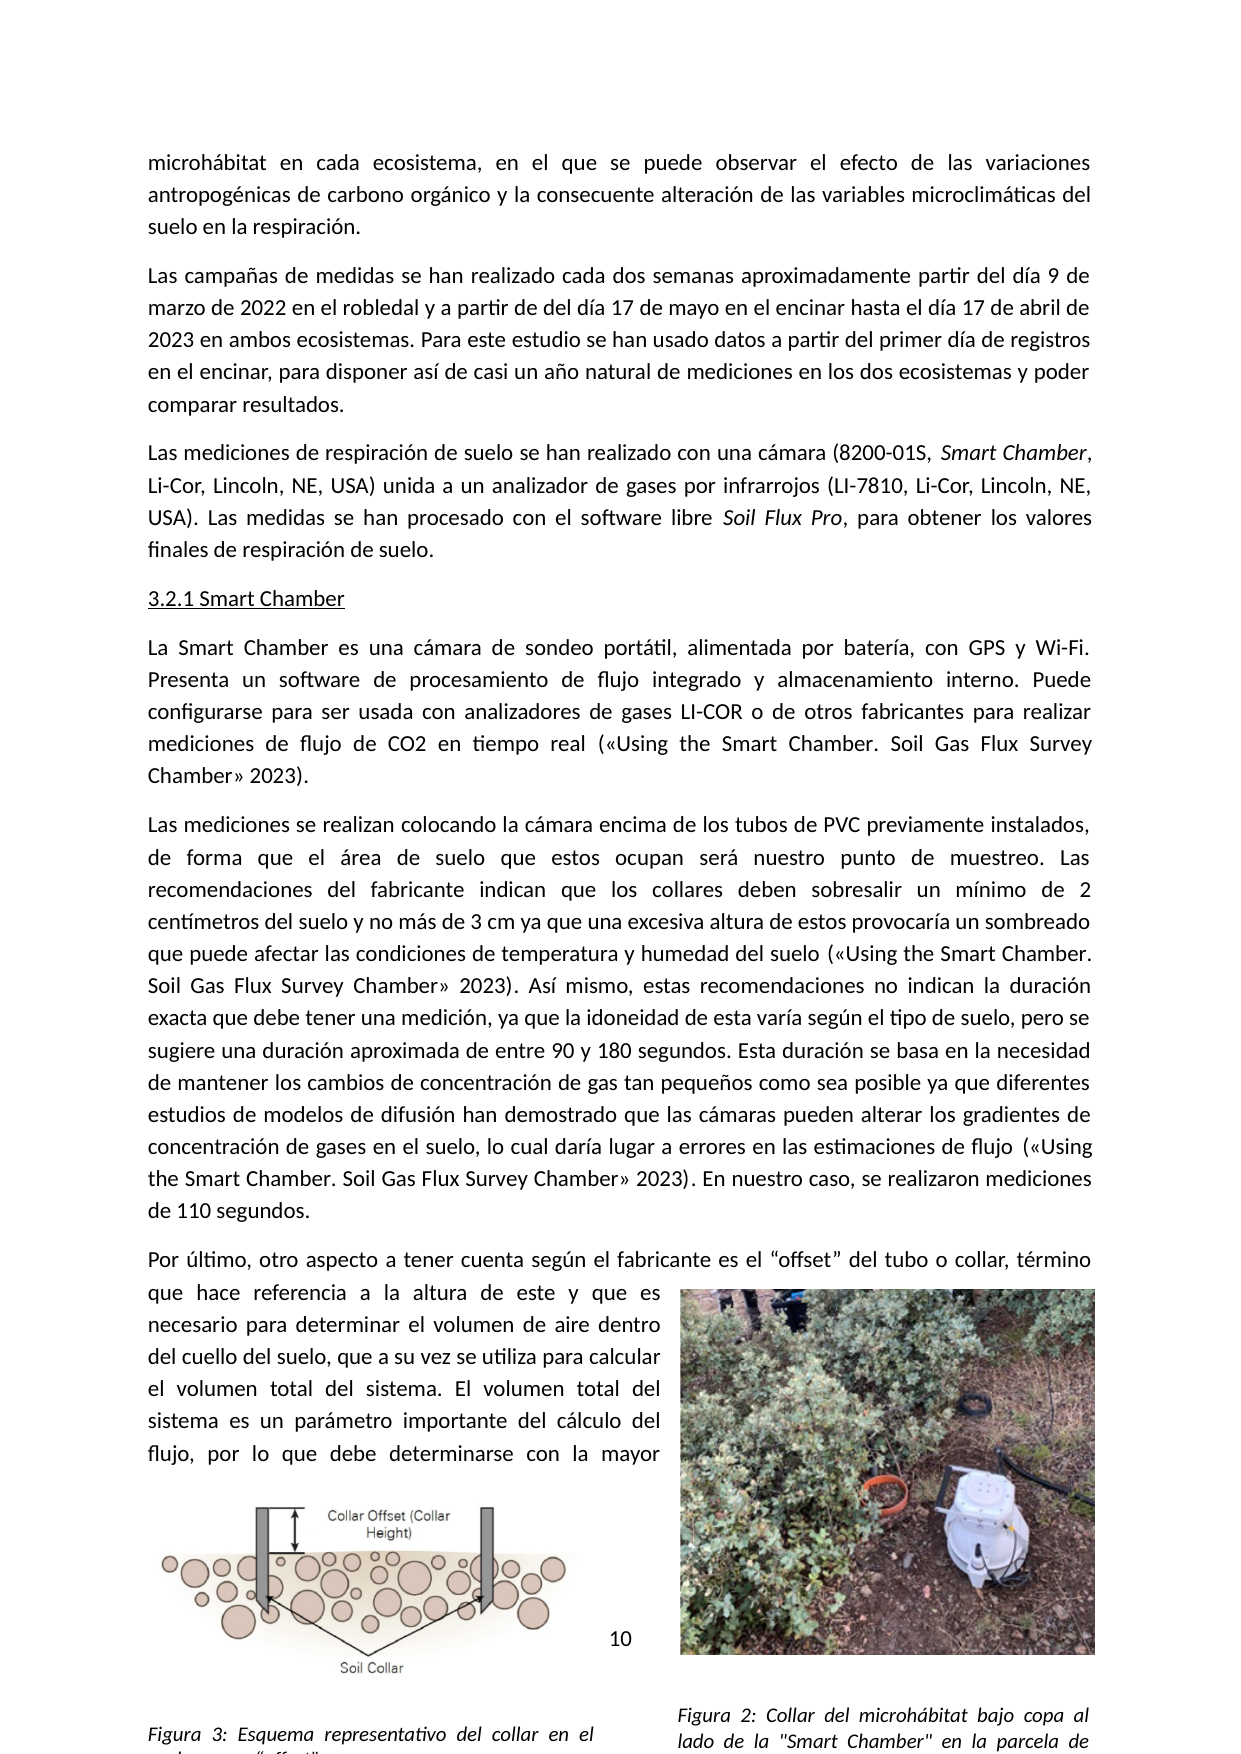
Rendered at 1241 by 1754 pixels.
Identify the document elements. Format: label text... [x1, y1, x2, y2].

text 3.2.1 Smart Chamber [148, 584, 1092, 612]
picture [151, 1489, 600, 1688]
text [148, 148, 1092, 240]
text La Smart Chamber es una cámara de sondeo portátil, alimentada por batería, con GPS y Wi-Fi. Presenta un software de procesamiento de flujo integrado y almacenamiento interno. Puede configurarse para ser usada con analizadores de gases LI-COR o de otros fabricantes para realizar mediciones de flujo de CO2 en tiempo real («Using the Smart Chamber. Soil Gas Flux Survey Chamber» 2023). [148, 633, 1092, 789]
text Las mediciones de respiración de suelo se han realizado con una cámara (8200-01S, Smart Chamber, Li-Cor, Lincoln, NE, USA) unida a un analizador de gases por infrarrojos (LI-7810, Li-Cor, Lincoln, NE, USA). Las medidas se han procesado con el software libre Soil Flux Pro, para obtener los valores finales de respiración de suelo. [148, 438, 1092, 563]
text Las mediciones se realizan colocando la cámara encima de los tubos de PVC previamente instalados, de forma que el área de suelo que estos ocupan será nuestro punto de muestreo. Las recomendaciones del fabricante indican que los collares deben sobresalir un mínimo de 2 centímetros del suelo y no más de 3 cm ya que una excesiva altura de estos provocaría un sombreado que puede afectar las condiciones de temperatura y humedad del suelo («Using the Smart Chamber. Soil Gas Flux Survey Chamber» 2023). Así mismo, estas recomendaciones no indican la duración exacta que debe tener una medición, ya que la idoneidad de esta varía según el tipo de suelo, pero se sugiere una duración aproximada de entre 90 y 180 segundos. Esta duración se basa en la necesidad de mantener los cambios de concentración de gas tan pequeños como sea posible ya que diferentes estudios de modelos de difusión han demostrado que las cámaras pueden alterar los gradientes de concentración de gases en el suelo, lo cual daría lugar a errores en las estimaciones de flujo («Using the Smart Chamber. Soil Gas Flux Survey Chamber» 2023). En nuestro caso, se realizaron mediciones de 110 segundos. [148, 810, 1092, 1225]
text Las campañas de medidas se han realizado cada dos semanas aproximadamente partir del día 9 de marzo de 2022 en el robledal y a partir de del día 17 de mayo en el encinar hasta el día 17 de abril de 2023 en ambos ecosistemas. Para este estudio se han usado datos a partir del primer día de registros en el encinar, para disponer así de casi un año natural de mediciones en los dos ecosistemas y poder comparar resultados. [148, 261, 1092, 418]
